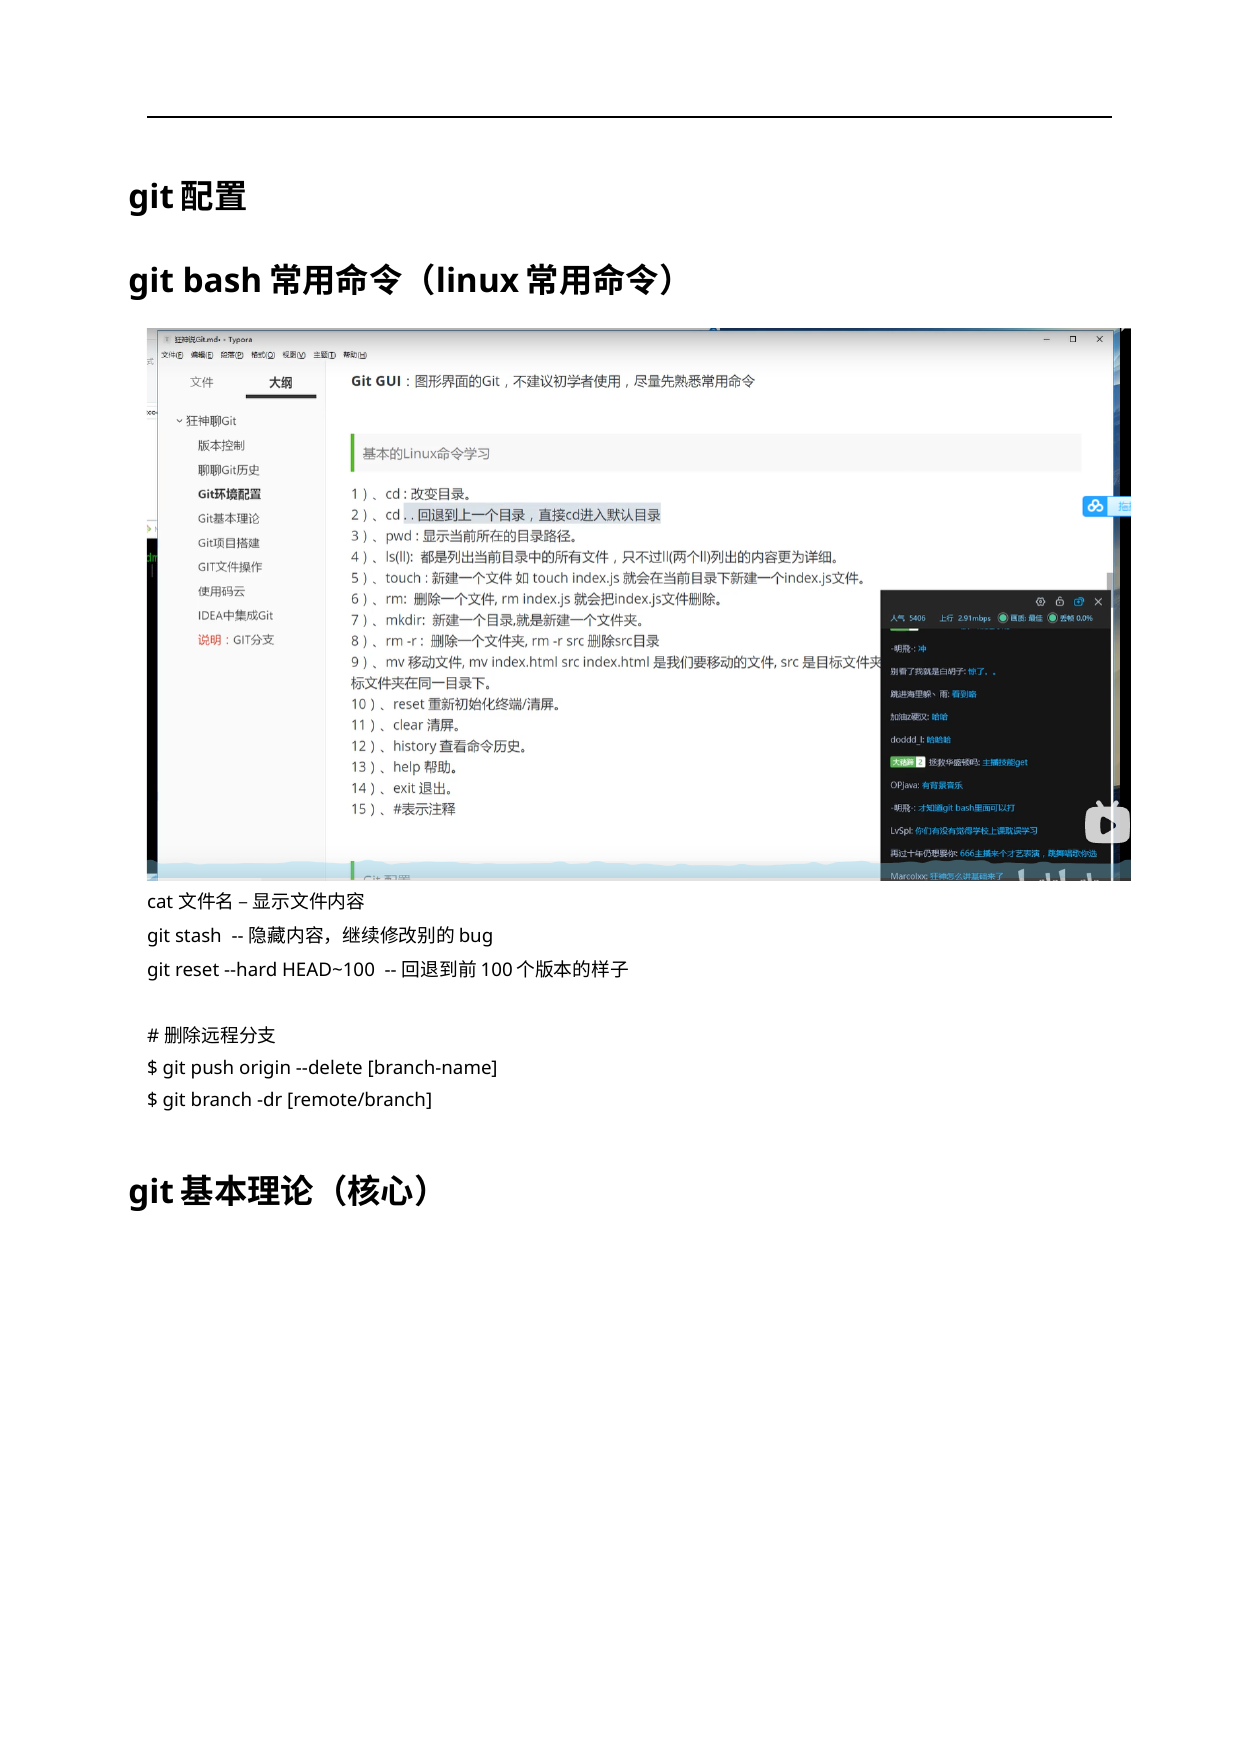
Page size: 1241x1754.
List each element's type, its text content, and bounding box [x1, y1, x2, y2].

text git reset --hard HEAD~100 -- 回退到前100个版本的样子 [147, 954, 1112, 982]
picture [146, 328, 1131, 881]
text # 删除远程分支 [147, 1020, 1112, 1048]
text git stash -- 隐藏内容，继续修改别的bug [147, 921, 1112, 948]
subtitle git配置 [128, 162, 1112, 227]
text $ git branch -dr [remote/branch] [147, 1086, 1112, 1112]
subtitle git bash常用命令（linux常用命令） [128, 245, 1112, 310]
text $ git push origin --delete [branch-name] [147, 1054, 1112, 1080]
text cat 文件名 – 显示文件内容 [147, 887, 1112, 914]
subtitle git基本理论（核心） [128, 1156, 1112, 1221]
